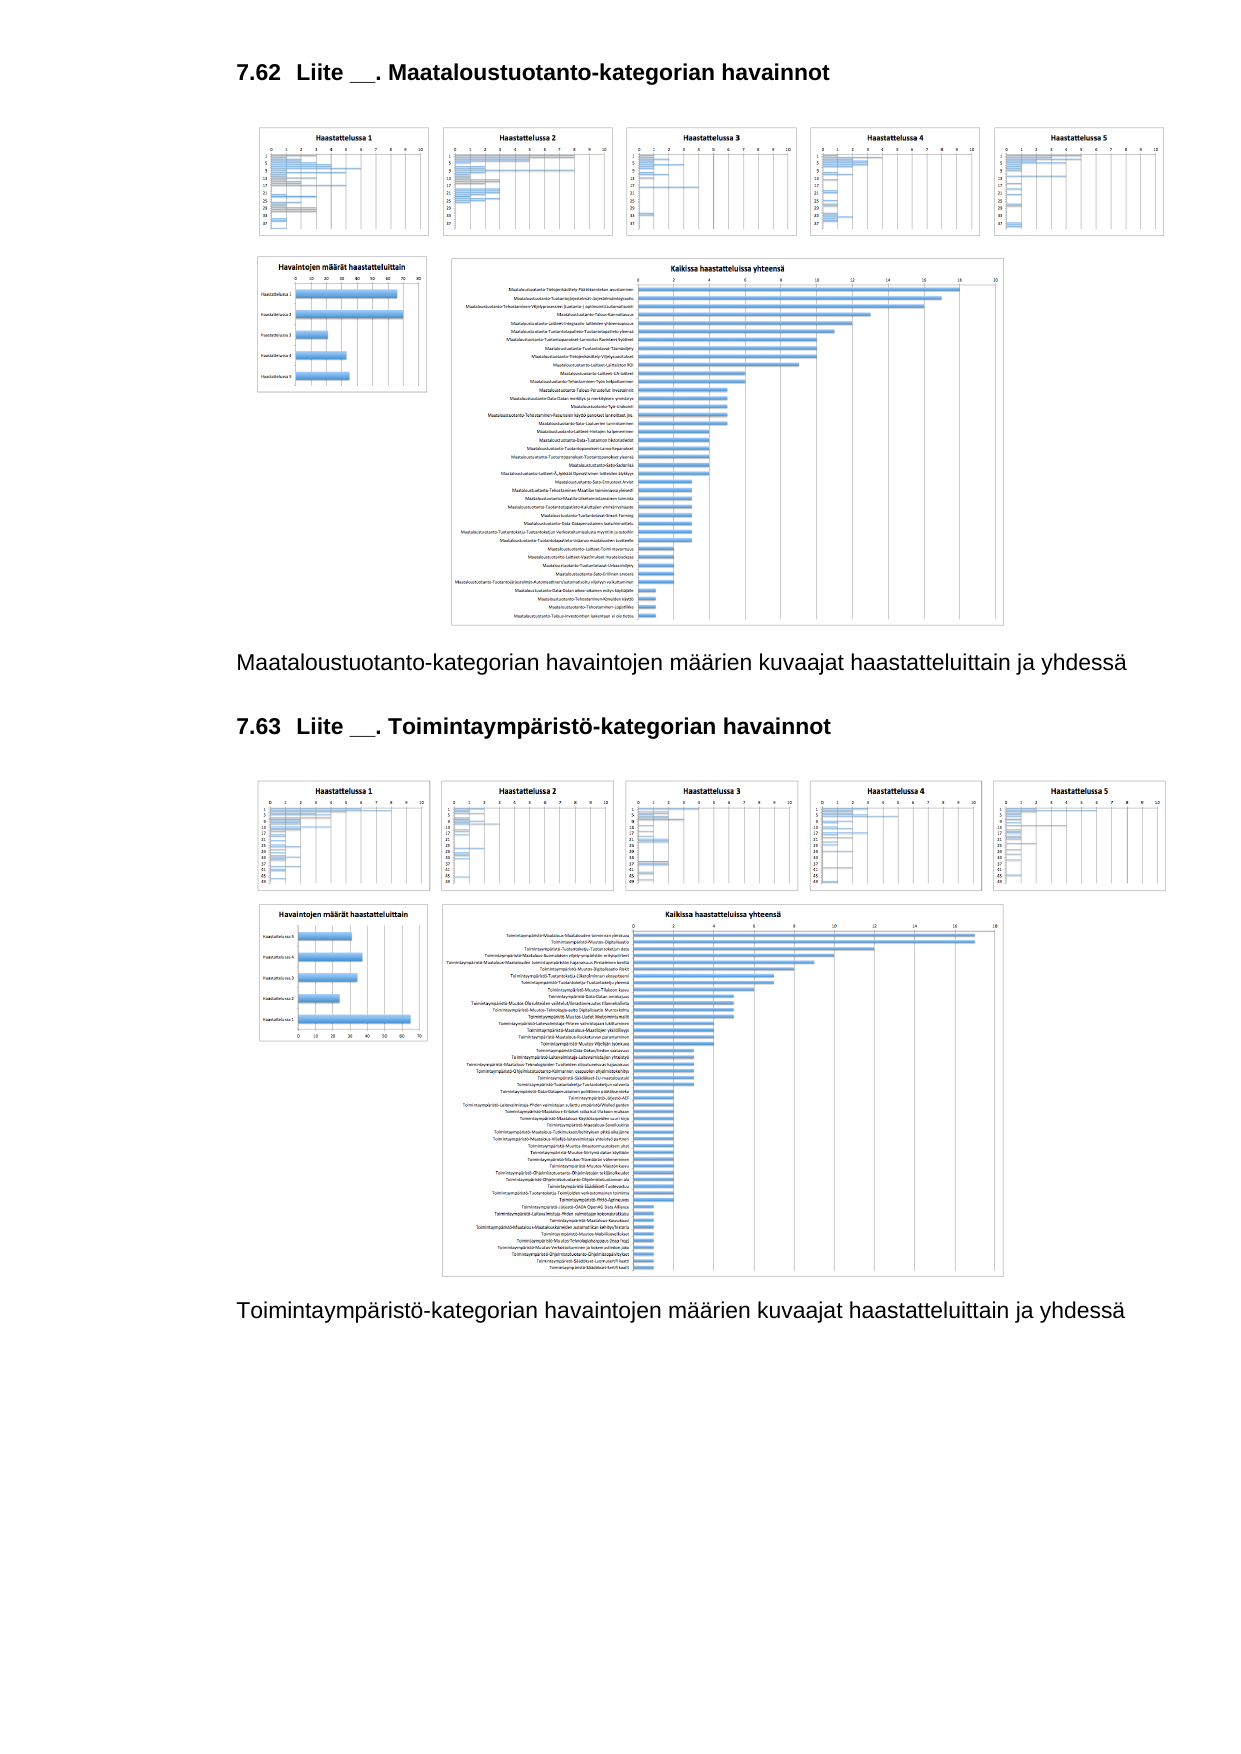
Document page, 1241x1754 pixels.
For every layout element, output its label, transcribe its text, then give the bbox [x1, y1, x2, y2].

subtitle Liite __. Toimintaympäristö-kategorian havainnot [236, 713, 1152, 740]
subtitle Liite __. Maataloustuotanto-kategorian havainnot [236, 59, 1152, 85]
picture [255, 777, 1171, 1284]
picture [255, 123, 1171, 636]
